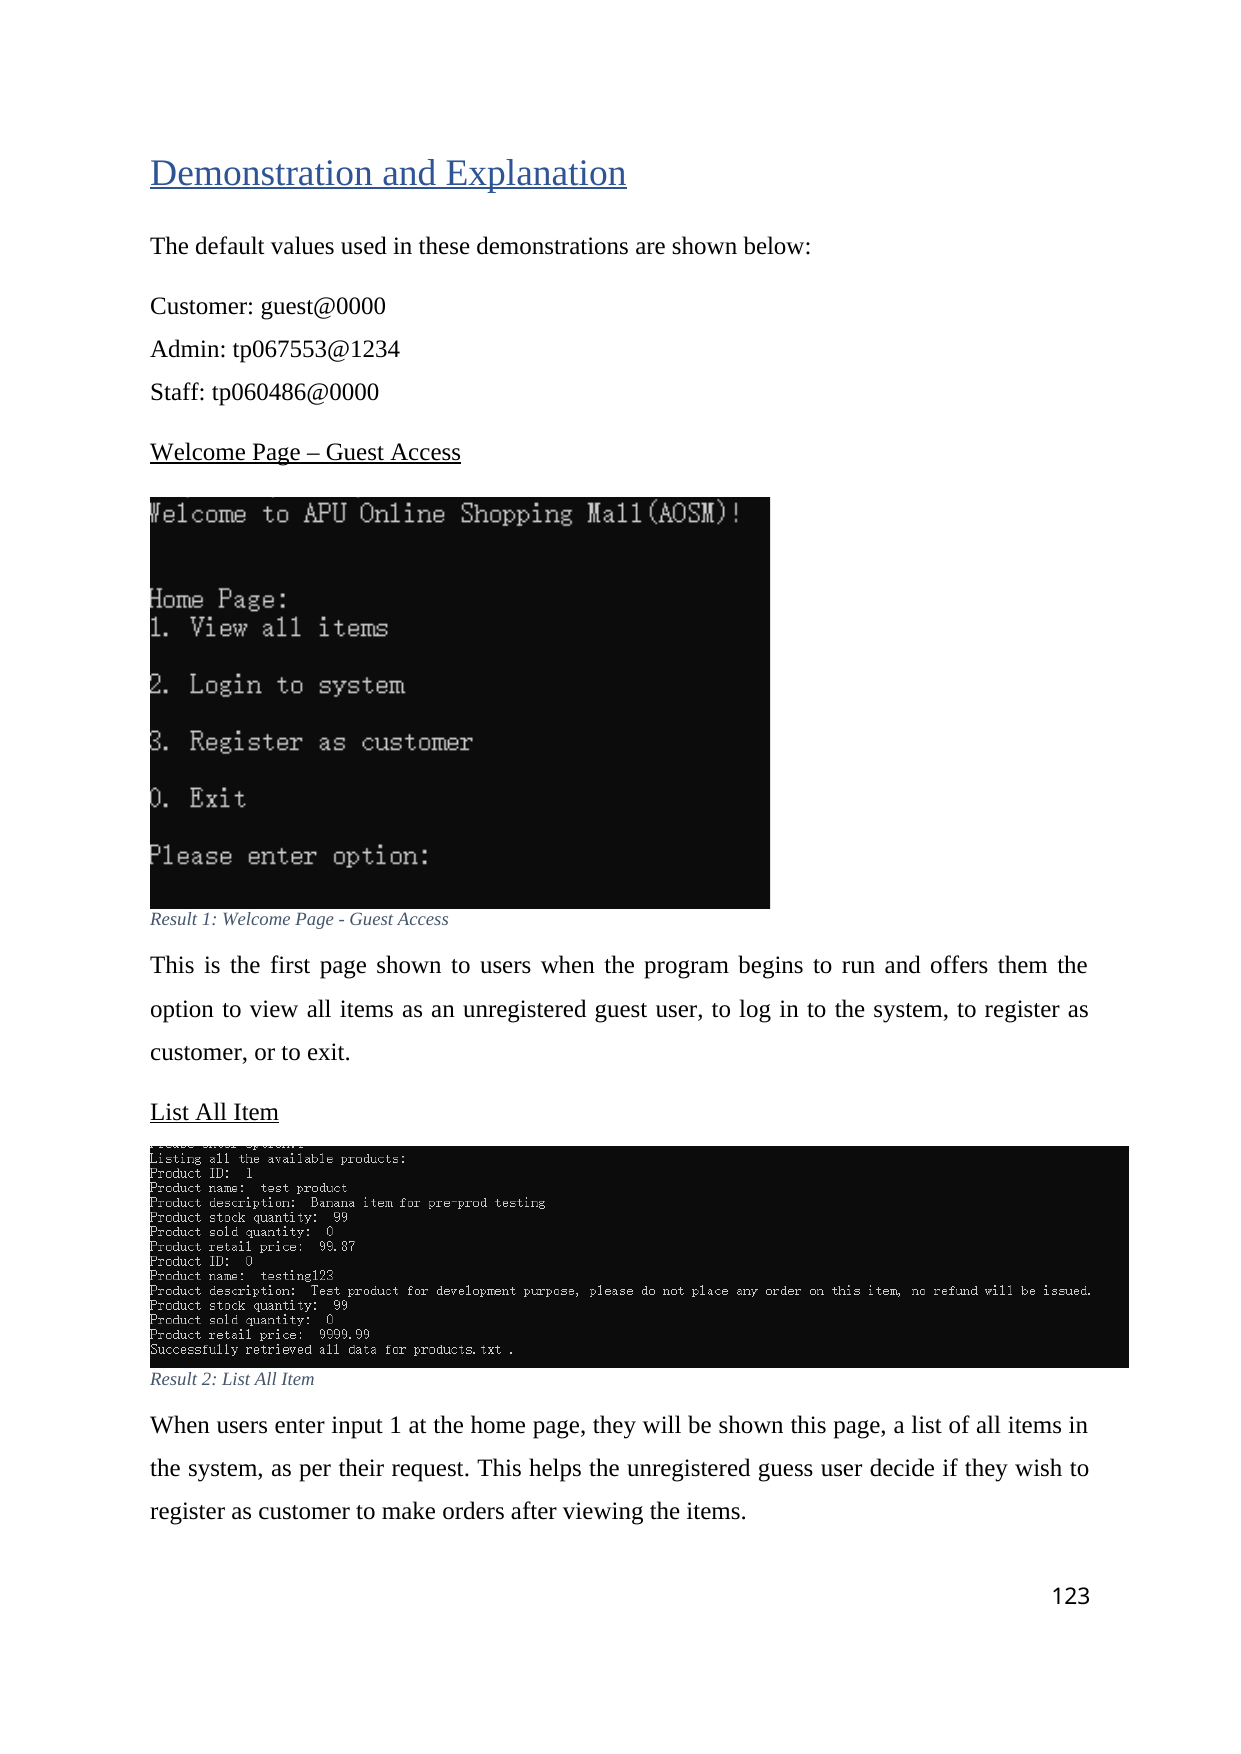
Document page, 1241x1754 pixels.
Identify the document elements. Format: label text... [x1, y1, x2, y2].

text List All Item [150, 1097, 1090, 1125]
picture [150, 1146, 1129, 1368]
text When users enter input 1 at the home page, they will be shown this page, a list of all items in the system, as per their request. This helps the unregistered guess user decide if they wish to register as customer to make orders after viewing the items. [150, 1410, 1090, 1525]
text Result 2: List All Item [150, 1368, 1090, 1389]
text This is the first page shown to users when the program begins to run and offers them the option to view all items as an unregistered guest user, to log in to the system, to register as customer, or to exit. [150, 951, 1090, 1066]
subtitle Demonstration and Explanation [150, 150, 1090, 193]
text Welcome Page – Guest Access [150, 437, 1090, 466]
text The default values used in these demonstrations are shown below: [150, 231, 1090, 260]
picture [150, 497, 771, 909]
text Customer: guest@0000 Admin: tp067553@1234 Staff: tp060486@0000 [150, 291, 1090, 406]
